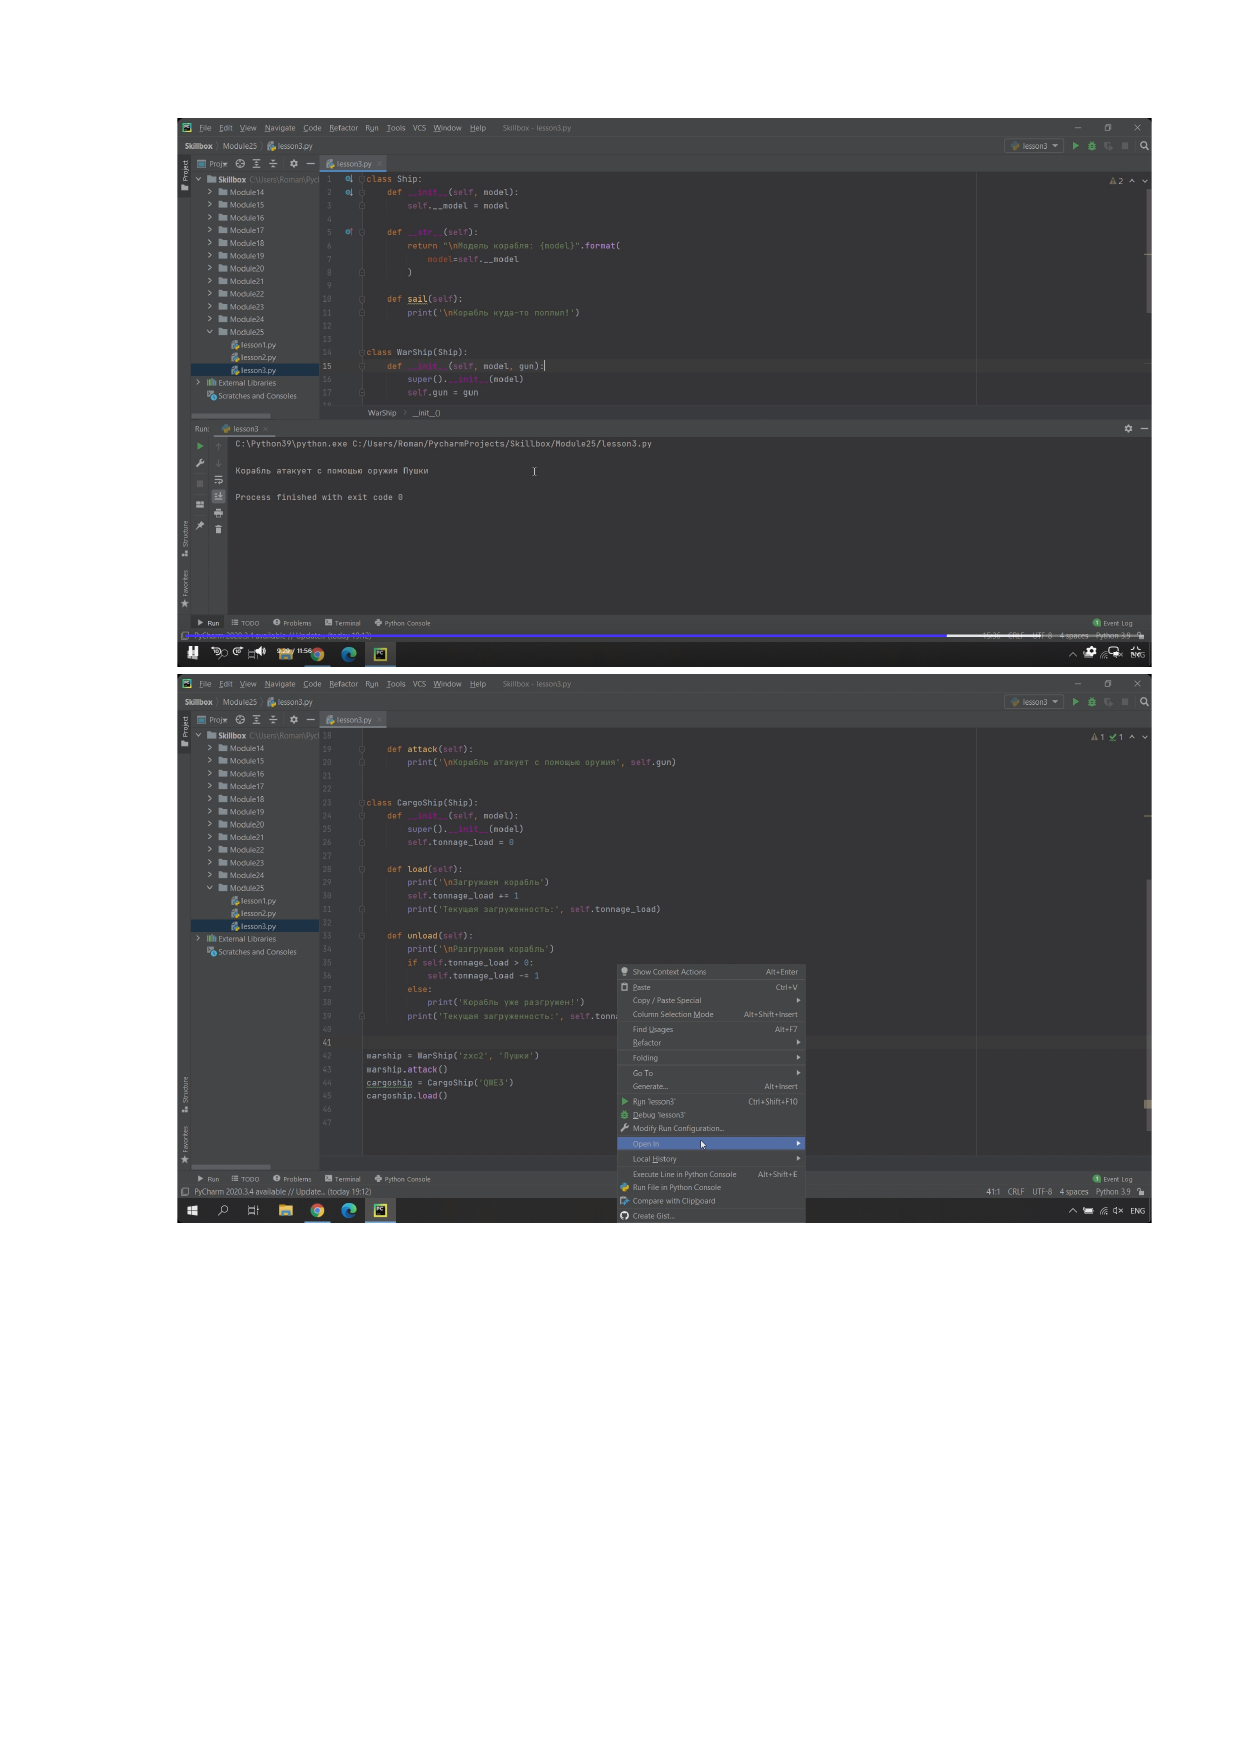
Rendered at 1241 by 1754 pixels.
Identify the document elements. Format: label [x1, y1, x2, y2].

picture [177, 674, 1152, 1223]
picture [177, 118, 1152, 667]
